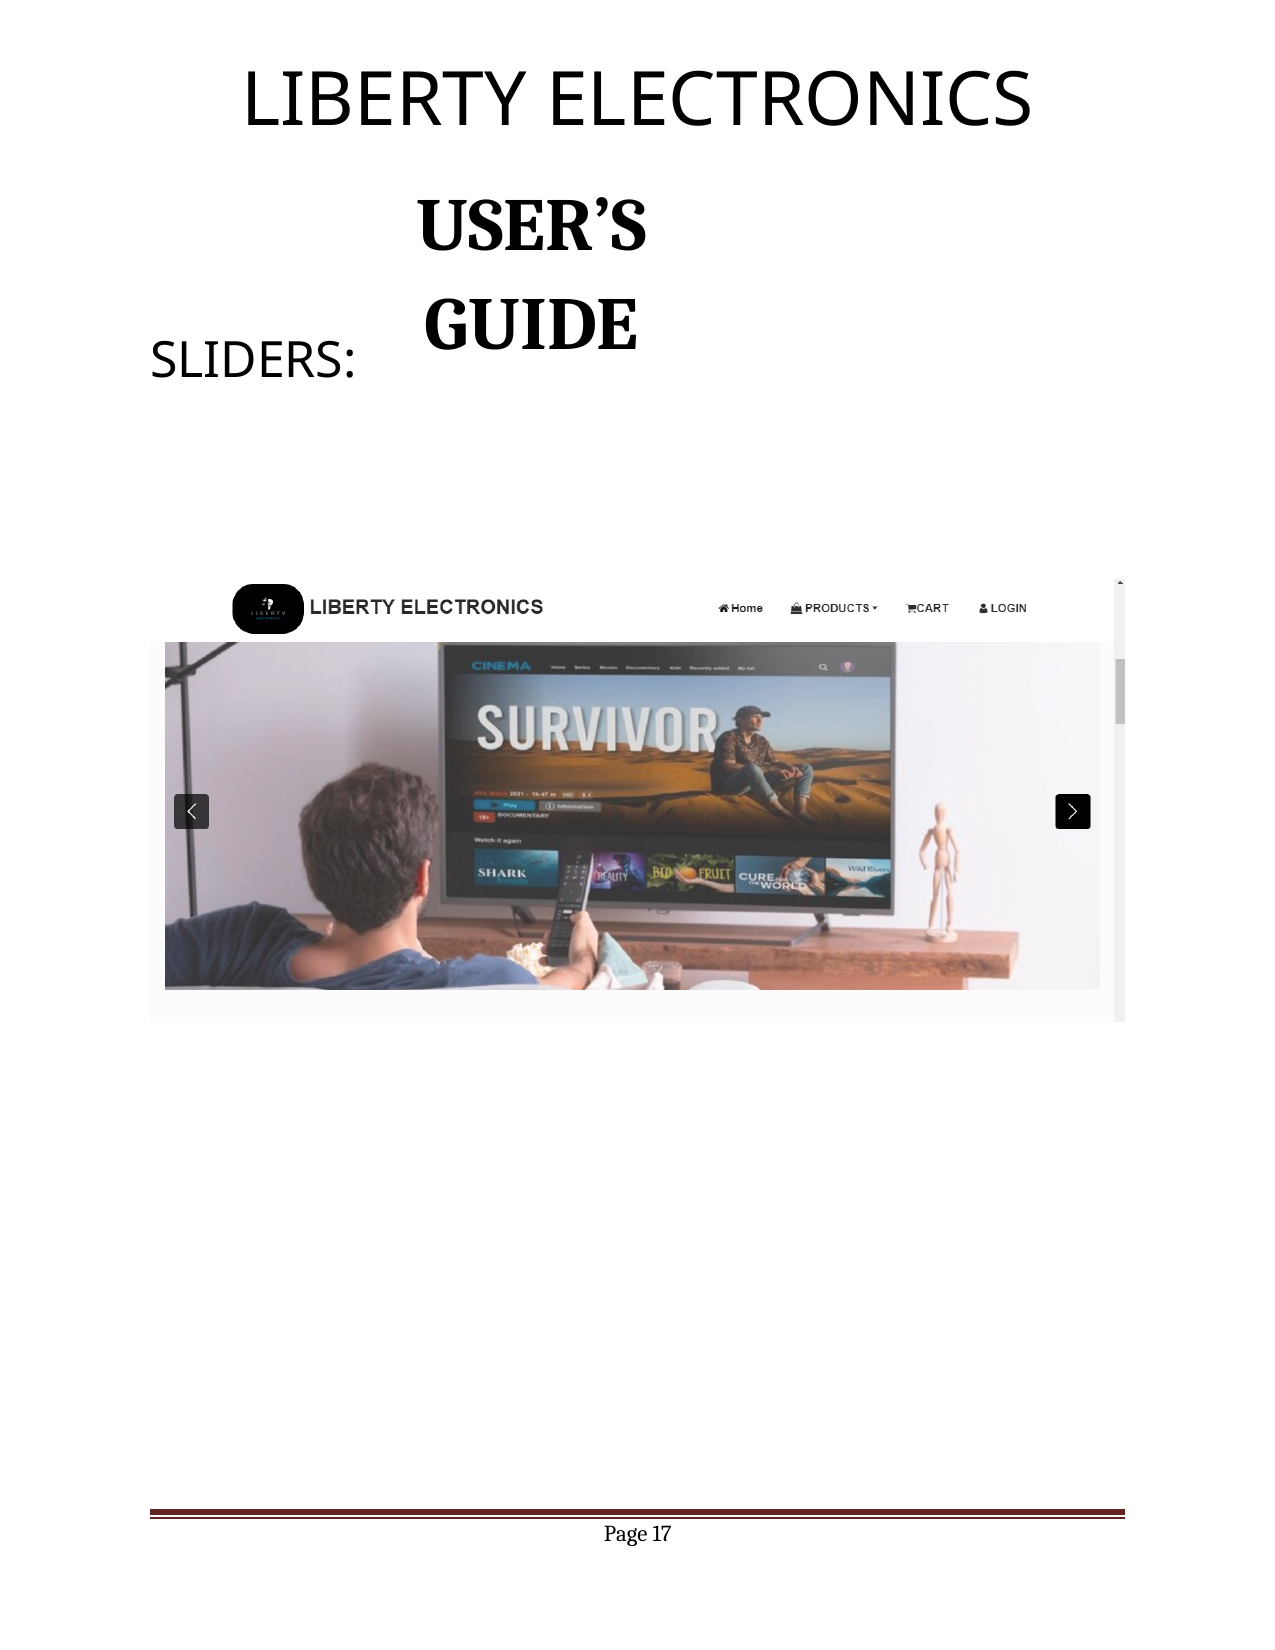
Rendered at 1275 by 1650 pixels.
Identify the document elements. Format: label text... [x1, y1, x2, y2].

text SLIDERS: [150, 324, 1125, 392]
picture [150, 579, 1125, 1022]
